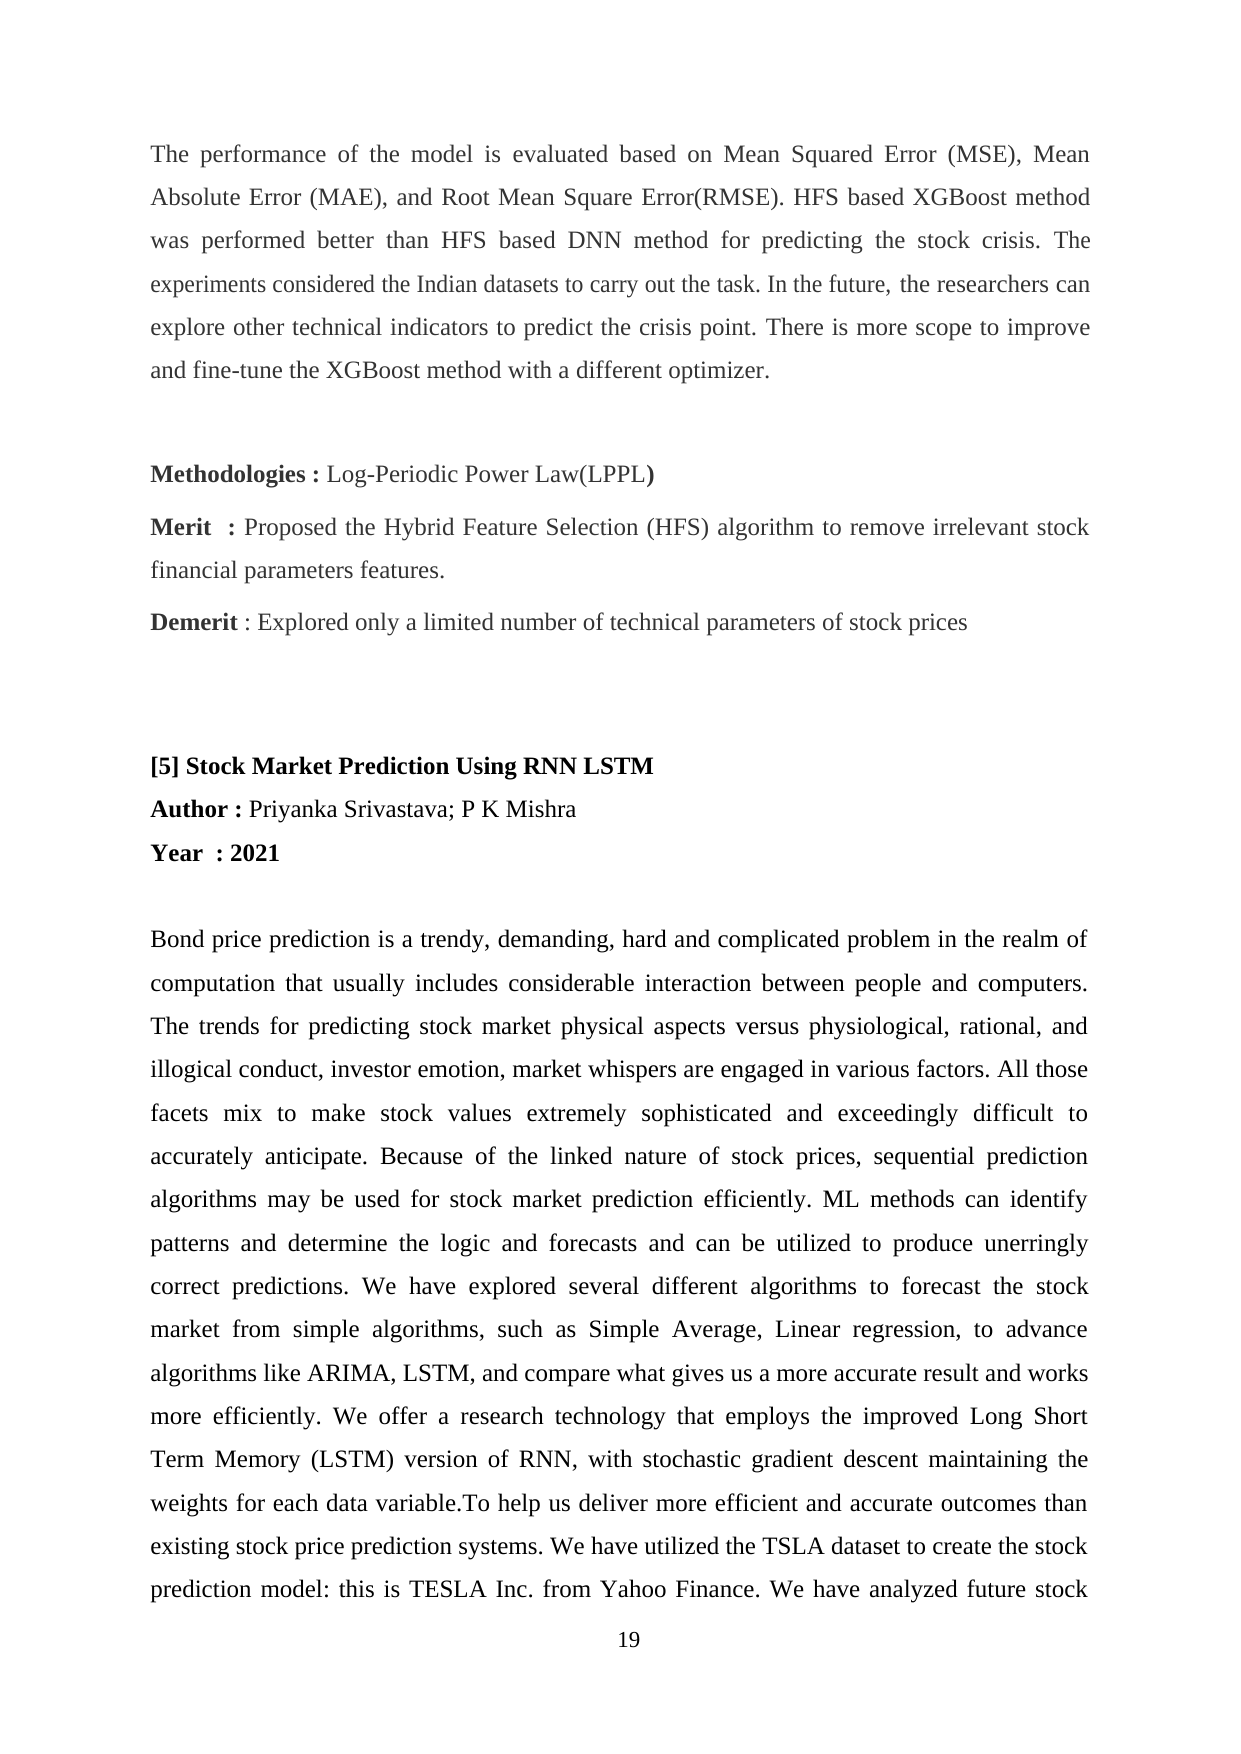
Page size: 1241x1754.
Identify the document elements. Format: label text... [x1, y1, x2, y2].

text Methodologies : Log-Periodic Power Law(LPPL) [150, 459, 1091, 488]
text Merit : Proposed the Hybrid Feature Selection (HFS) algorithm to remove irrelevant stock financial parameters features. [150, 512, 1091, 583]
text Demerit : Explored only a limited number of technical parameters of stock prices [106, 607, 1091, 636]
text Author : Priyanka Srivastava; P K Mishra [150, 794, 1089, 823]
text Year : 2021 [150, 838, 1089, 866]
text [150, 924, 1089, 1603]
text [5] Stock Market Prediction Using RNN LSTM [150, 751, 1089, 780]
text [150, 139, 1091, 384]
